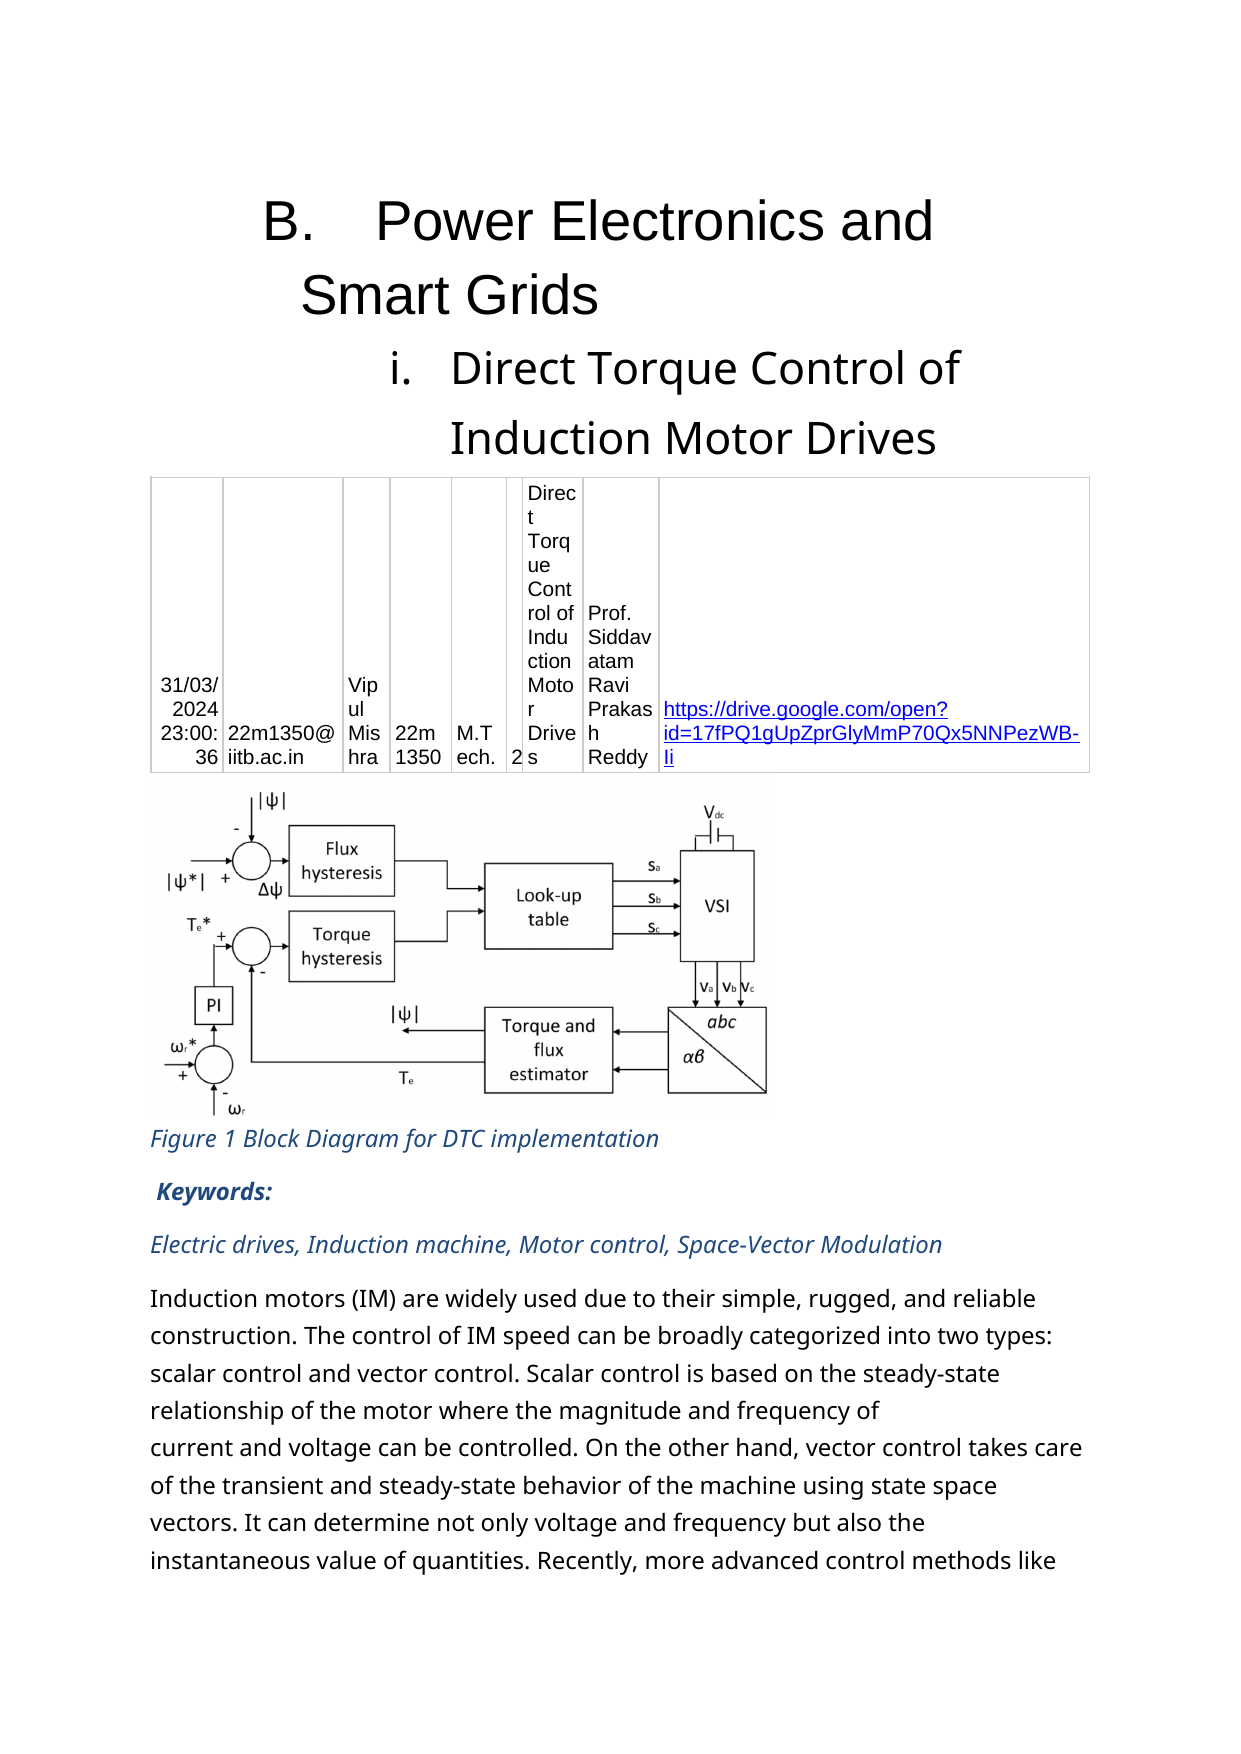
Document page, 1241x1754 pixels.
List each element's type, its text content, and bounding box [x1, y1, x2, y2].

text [150, 1431, 1090, 1576]
text Keywords: [150, 1175, 1090, 1207]
table_header 31/03/2024 23:00:36 [152, 478, 222, 772]
table_header 2 [507, 478, 522, 772]
list Direct Torque Control of Induction Motor Drives [412, 336, 1090, 467]
table_header Prof. Siddavatam Ravi Prakash Reddy [584, 478, 658, 772]
table_header 22m1350 [391, 478, 451, 772]
table_header Vipul Mishra [344, 478, 389, 772]
text Induction motors (IM) are widely used due to their simple, rugged, and reliable construction. The control of IM speed can be broadly categorized into two types: scalar control and vector control. Scalar control is based on the steady-state relationship of the motor where the magnitude and frequency of [150, 1282, 1090, 1426]
table_header Direct Torque Control of Induction Motor Drives [523, 478, 582, 772]
table_header M.Tech. [452, 478, 506, 772]
table_header 22m1350@iitb.ac.in [224, 478, 342, 772]
picture [150, 773, 772, 1118]
text Electric drives, Induction machine, Motor control, Space-Vector Modulation [150, 1228, 1090, 1261]
subtitle Power Electronics and Smart Grids [262, 187, 1090, 326]
table_header https://drive.google.com/open?id=17fPQ1gUpZprGlyMmP70Qx5NNPezWB-Ii [660, 478, 1089, 772]
text Figure 1 Block Diagram for DTC implementation [150, 1121, 1090, 1154]
